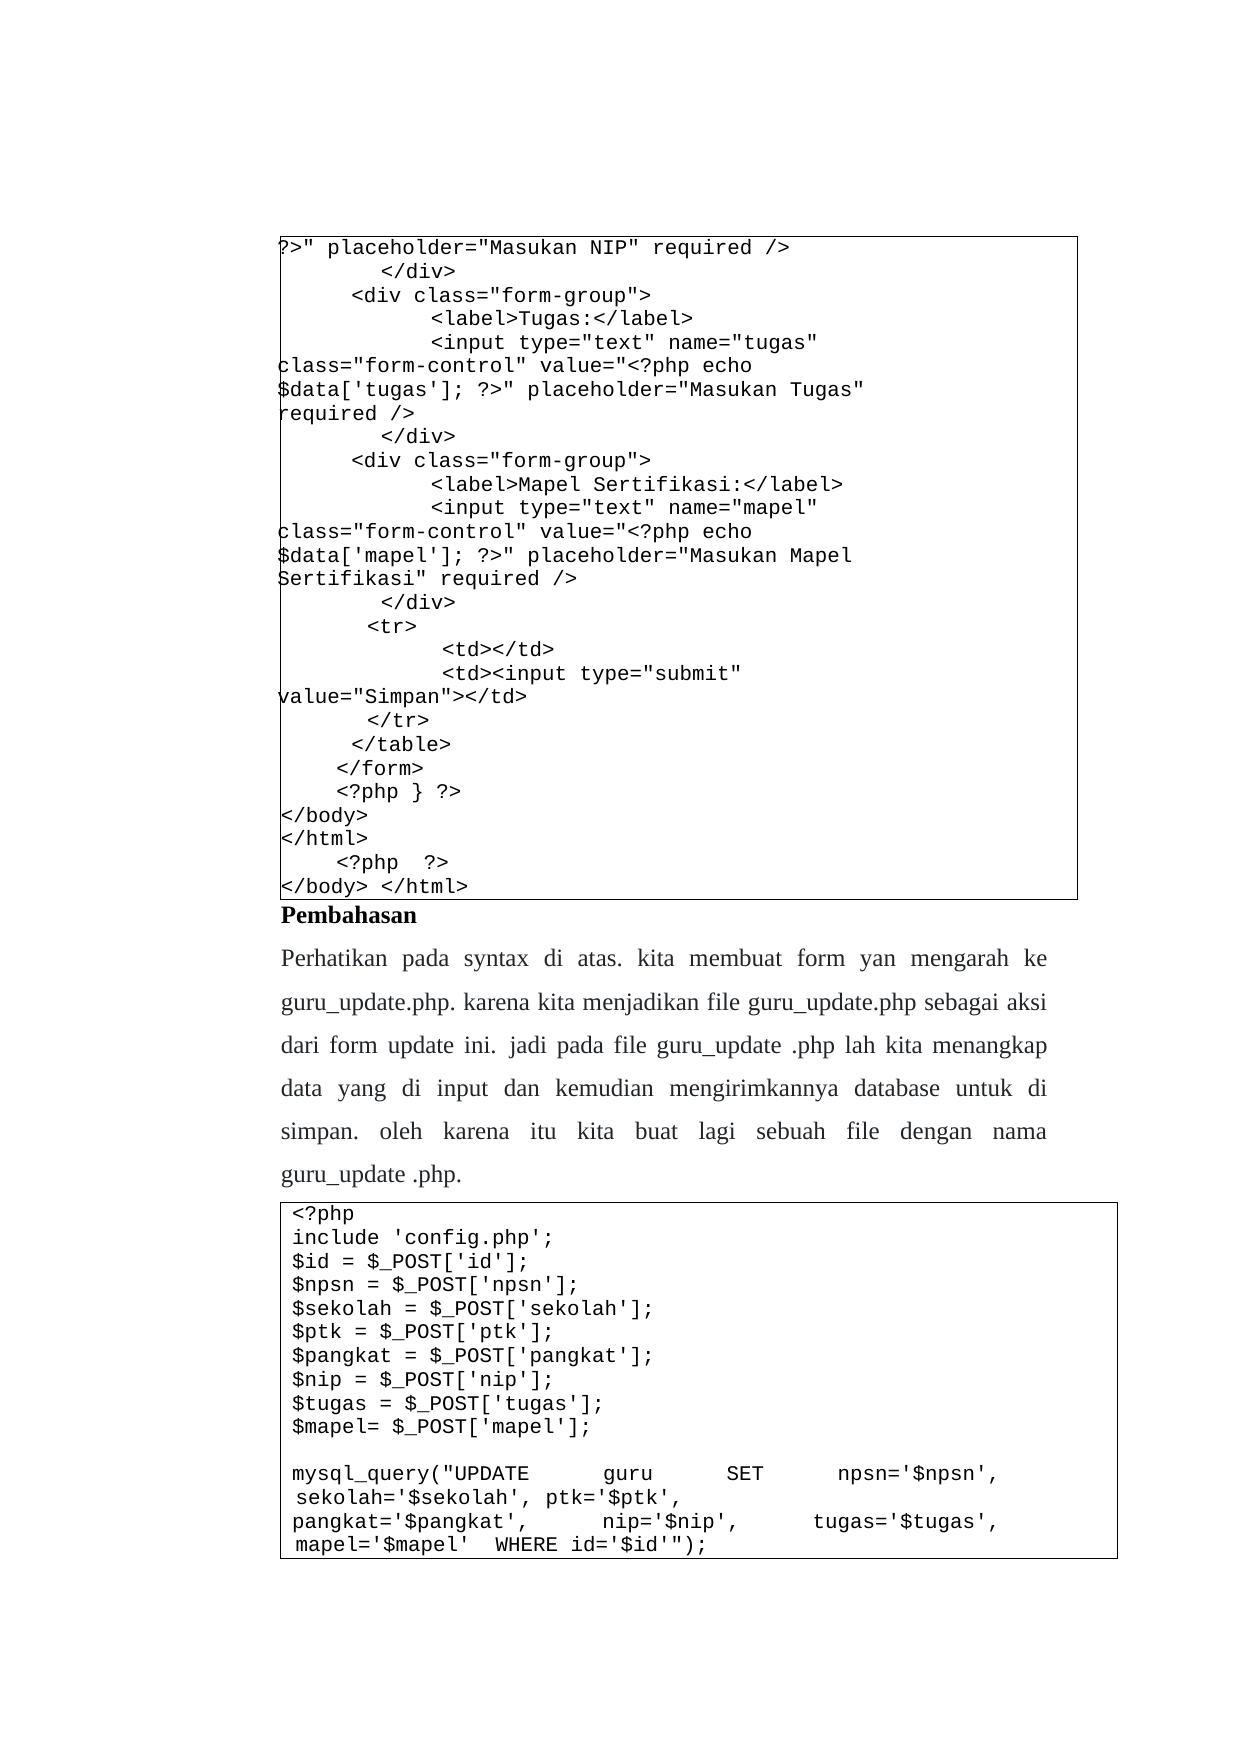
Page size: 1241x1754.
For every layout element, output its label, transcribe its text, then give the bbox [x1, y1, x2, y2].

subtitle Pembahasan [281, 900, 929, 929]
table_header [281, 237, 1077, 899]
subtitle Perhatikan pada syntax di atas. kita membuat form yan mengarah ke guru_update.php. karena kita menjadikan file guru_update.php sebagai aksi dari form update ini. jadi pada file guru_update .php lah kita menangkap data yang di input dan kemudian mengirimkannya database untuk di simpan. oleh karena itu kita buat lagi sebuah file dengan nama guru_update .php. [281, 943, 1048, 1188]
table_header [281, 1203, 1117, 1558]
